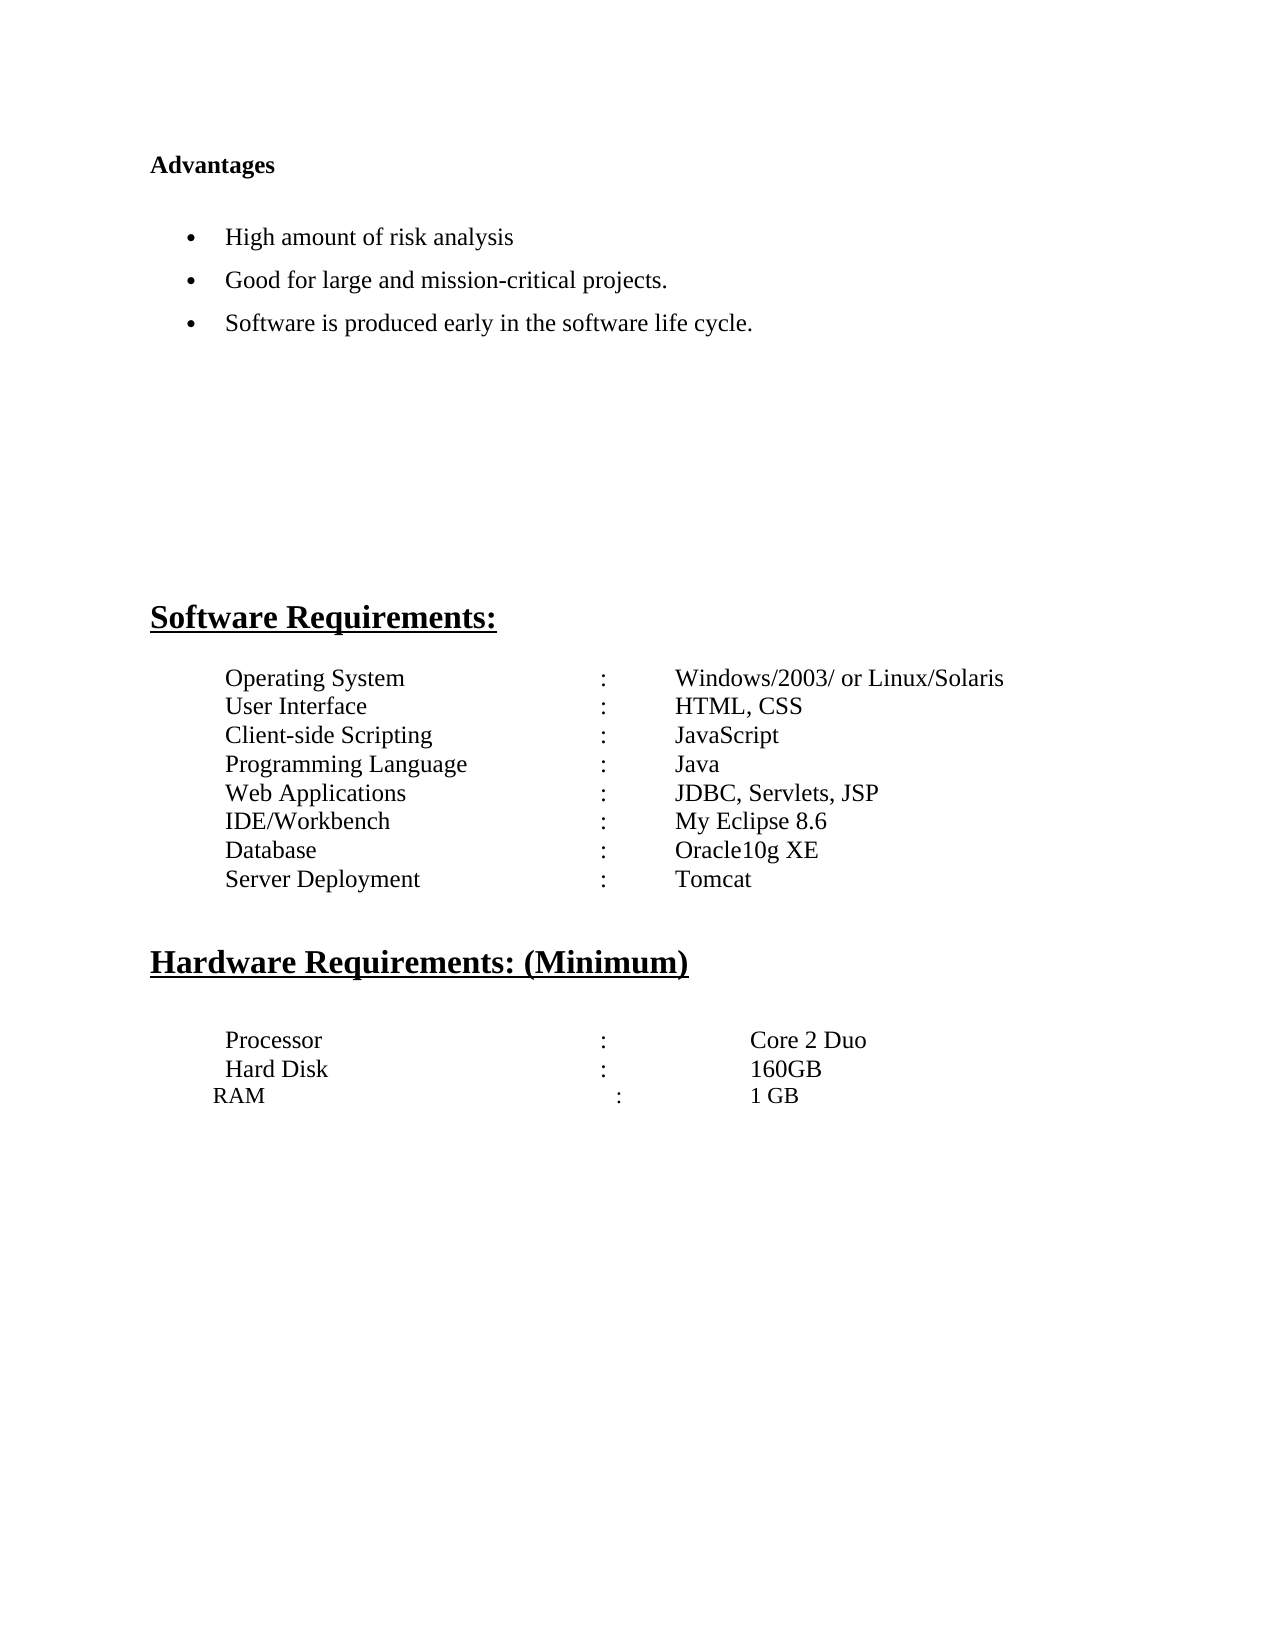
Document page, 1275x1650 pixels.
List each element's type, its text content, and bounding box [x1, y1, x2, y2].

text Programming Language : Java [150, 749, 1125, 778]
text RAM : 1 GB [150, 1083, 1125, 1109]
list Software is produced early in the software life cycle. [187, 308, 1125, 337]
text Advantages [150, 150, 1125, 179]
text Operating System : Windows/2003/ or Linux/Solaris [225, 663, 1125, 691]
text Processor : Core 2 Duo [150, 1025, 1125, 1054]
text User Interface : HTML, CSS [150, 691, 1125, 720]
subtitle Hardware Requirements: (Minimum) [150, 943, 1125, 981]
text Database : Oracle10g XE [150, 835, 1125, 864]
text Client-side Scripting : JavaScript [150, 720, 1125, 749]
text Software Requirements: [150, 598, 1125, 636]
text IDE/Workbench : My Eclipse 8.6 [150, 806, 1125, 835]
text Hard Disk : 160GB [150, 1054, 1125, 1083]
list Good for large and mission-critical projects. [187, 265, 1125, 294]
text Server Deployment : Tomcat [150, 864, 1125, 893]
list High amount of risk analysis [187, 222, 1125, 251]
text Web Applications : JDBC, Servlets, JSP [225, 778, 1125, 806]
